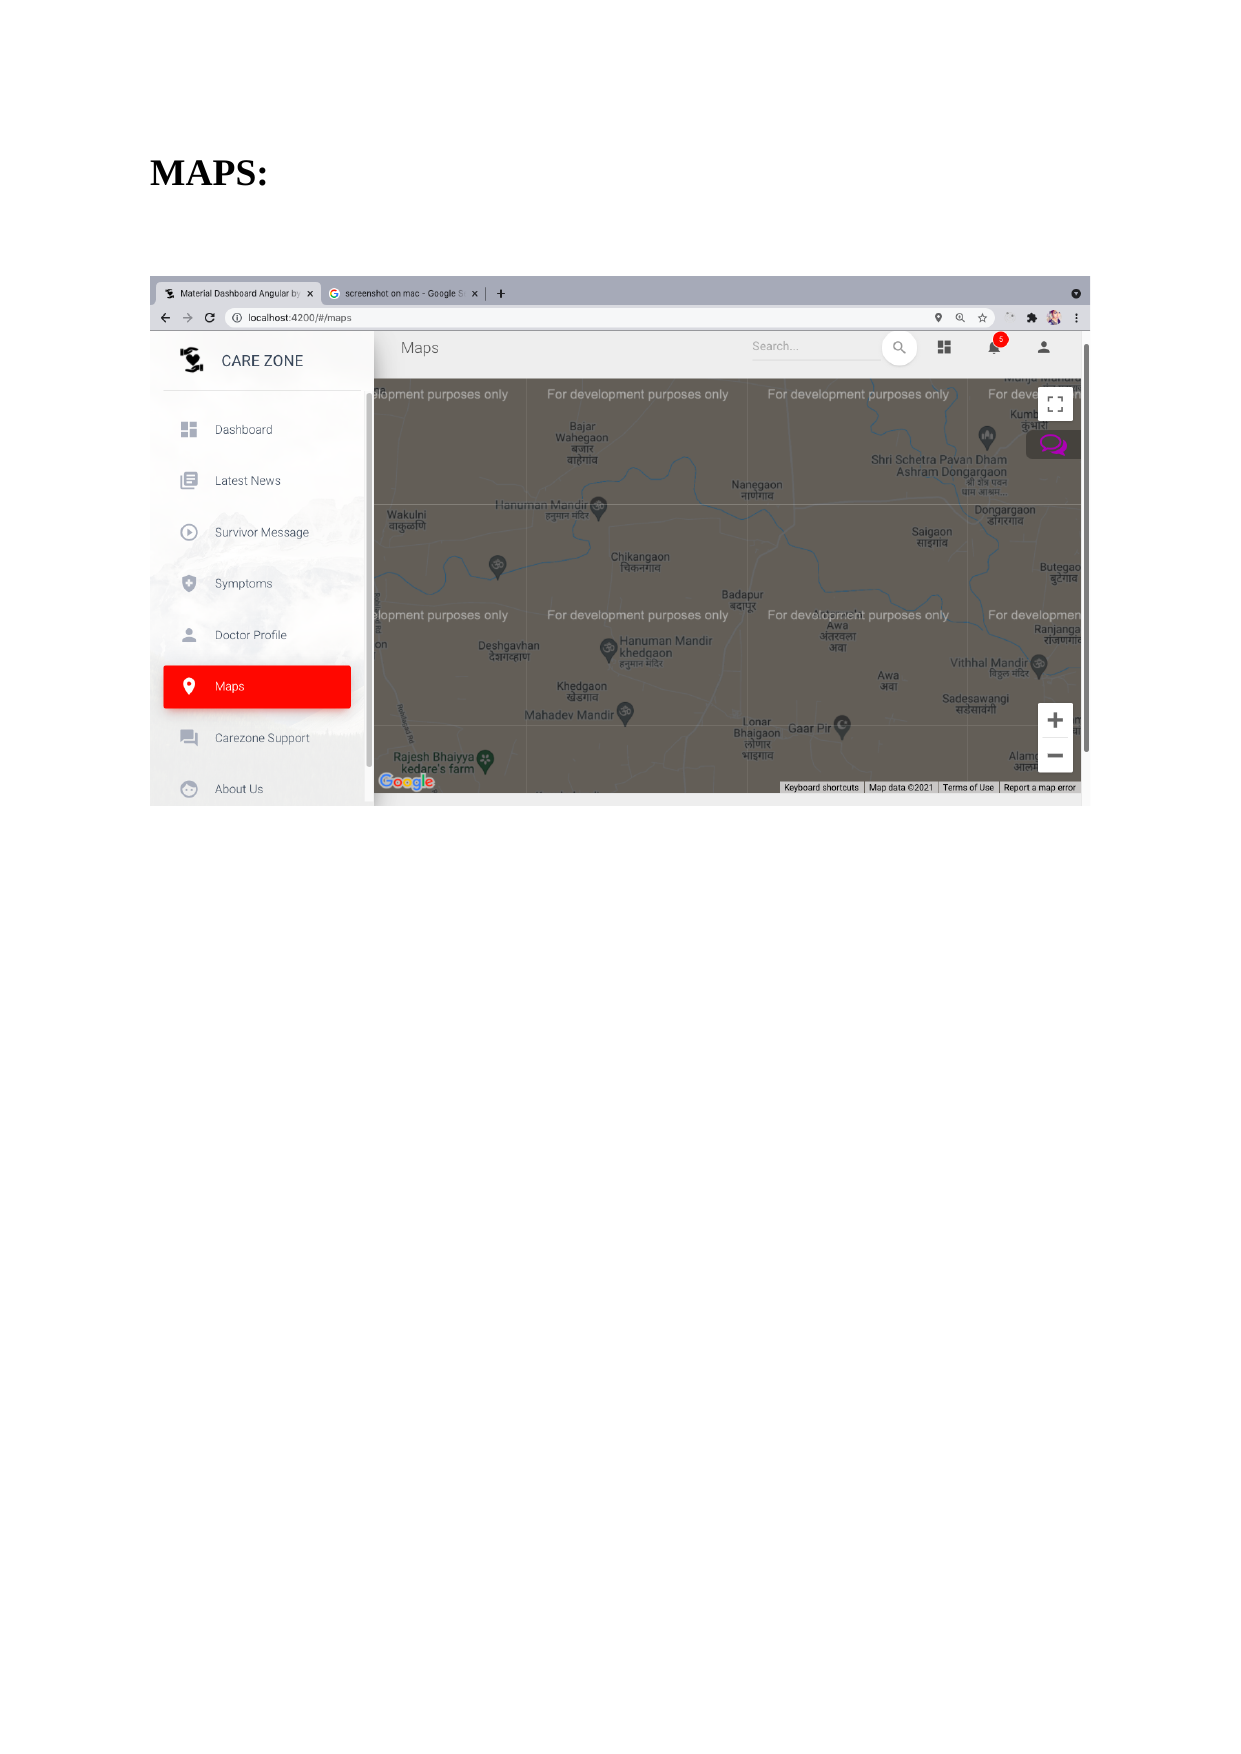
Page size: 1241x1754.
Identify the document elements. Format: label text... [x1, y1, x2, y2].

picture [150, 276, 1091, 806]
text MAPS: [150, 150, 1090, 193]
